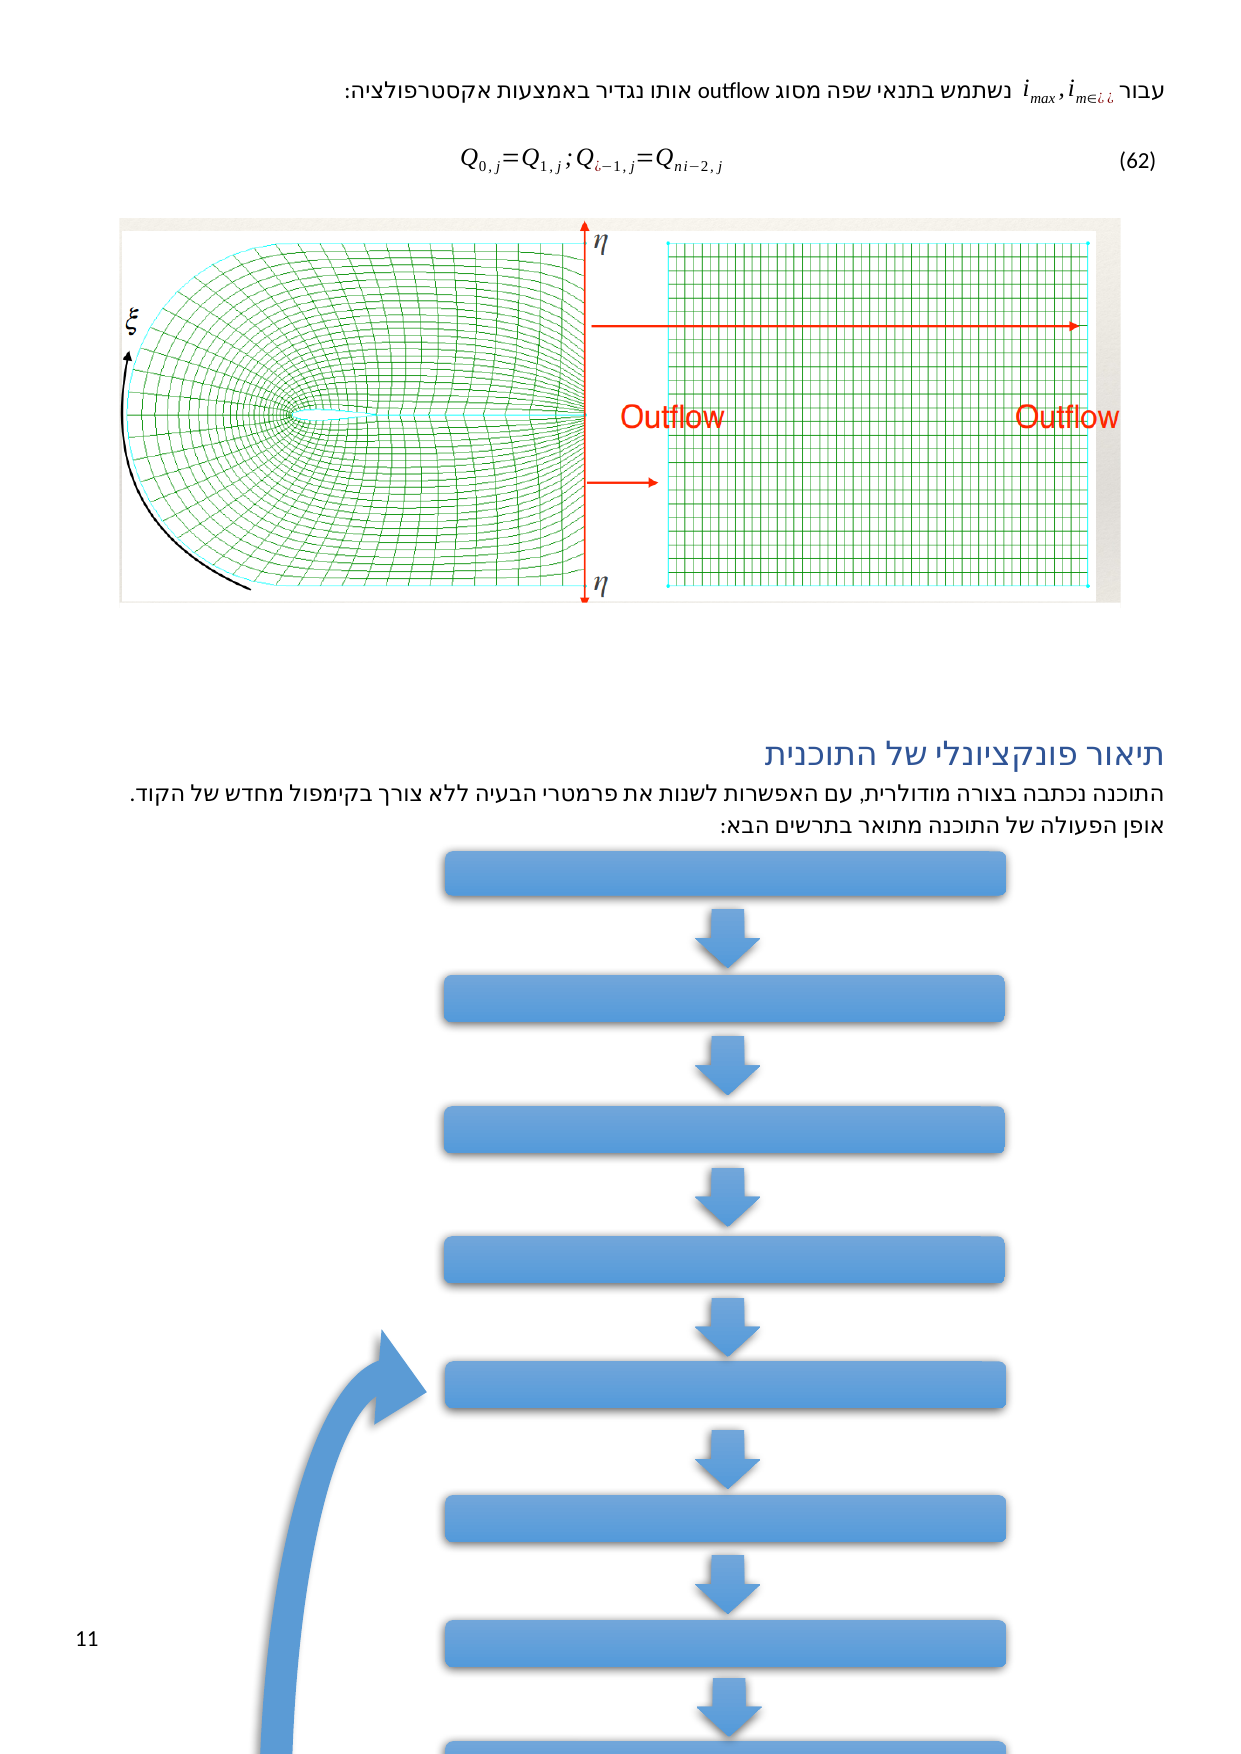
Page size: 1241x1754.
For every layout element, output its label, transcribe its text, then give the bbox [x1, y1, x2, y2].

table_header (62) [1108, 144, 1167, 179]
picture [119, 218, 1121, 602]
table_header [75, 144, 1107, 179]
text התוכנה נכתבה בצורה מודולרית, עם האפשרות לשנות את פרמטרי הבעיה ללא צורך בקימפול מחדש של הקוד. [75, 779, 1165, 807]
text עבור נשתמש בתנאי שפה מסוג outflow אותו נגדיר באמצעות אקסטרפולציה: [75, 75, 1165, 106]
text אופן הפעולה של התוכנה מתואר בתרשים הבא: [75, 811, 1165, 839]
